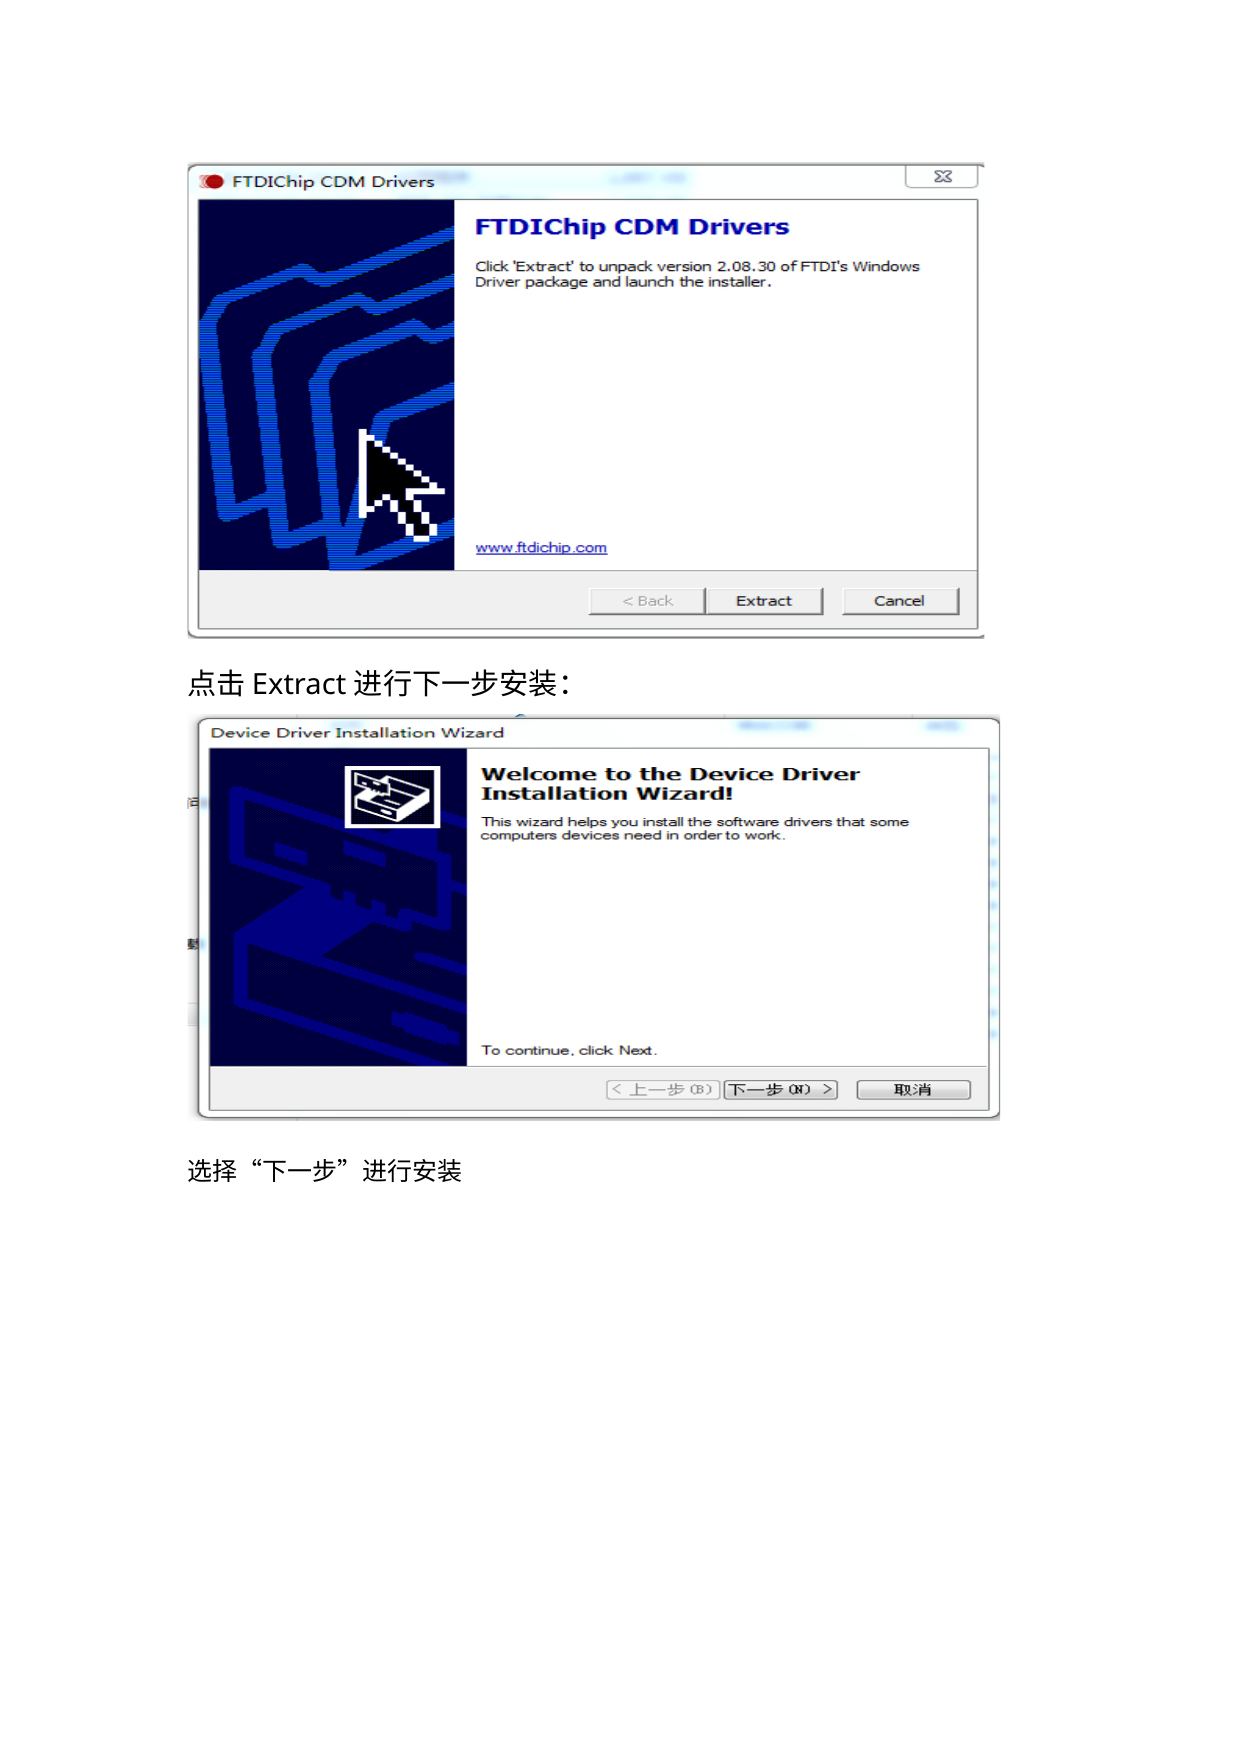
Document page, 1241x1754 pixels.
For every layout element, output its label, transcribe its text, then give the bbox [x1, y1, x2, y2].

text 选择“下一步”进行安装 [187, 1137, 1053, 1202]
text 点击Extract 进行下一步安装： [187, 649, 1053, 714]
picture [187, 714, 1001, 1121]
picture [187, 162, 985, 639]
